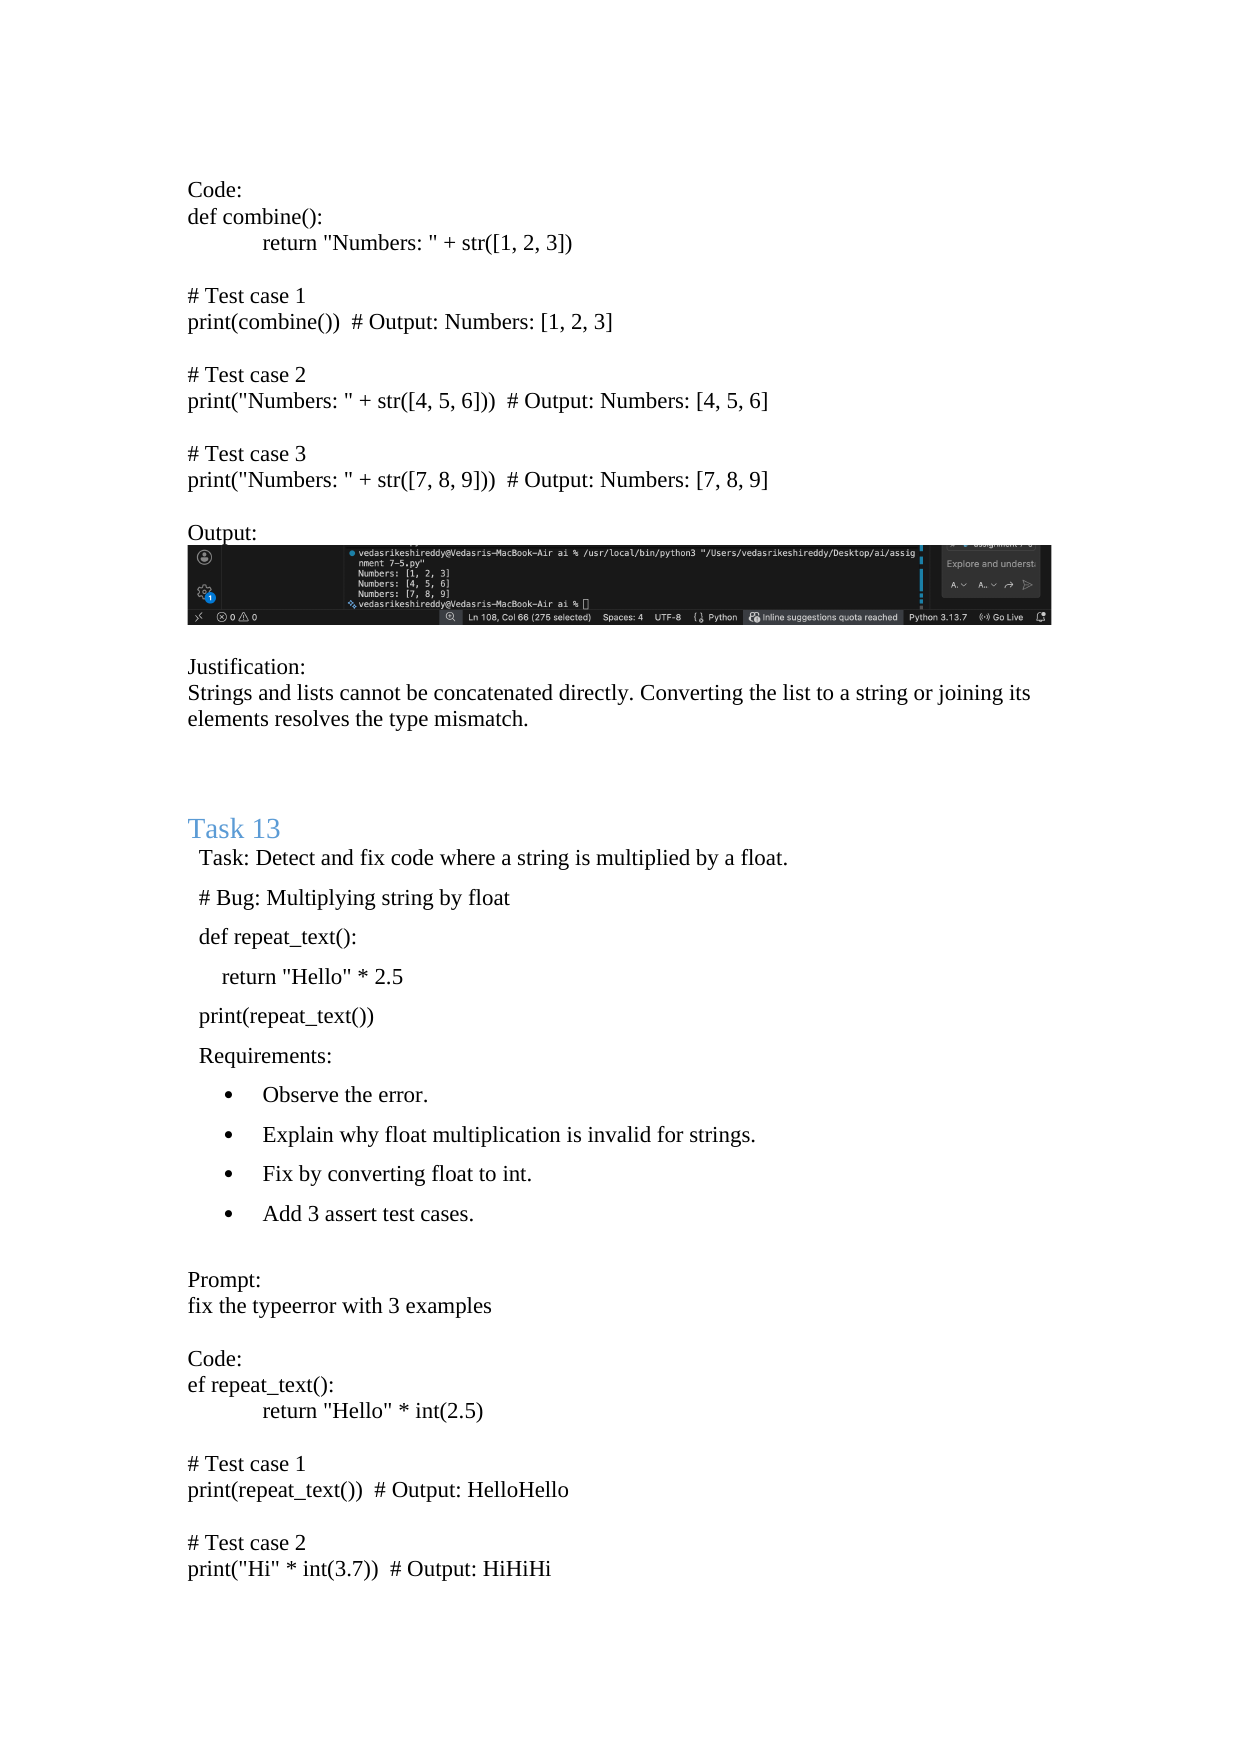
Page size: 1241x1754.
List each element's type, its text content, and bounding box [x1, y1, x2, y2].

text return "Hello" * 2.5 [199, 963, 1053, 989]
list Observe the error. [225, 1081, 1053, 1108]
text return "Numbers: " + str([1, 2, 3]) [187, 229, 1053, 255]
list Add 3 assert test cases. [225, 1200, 1053, 1226]
list Explain why float multiplication is invalid for strings. [225, 1121, 1053, 1147]
text # Bug: Multiplying string by float [199, 884, 1053, 910]
text print("Numbers: " + str([4, 5, 6])) # Output: Numbers: [4, 5, 6] [187, 387, 1053, 413]
text # Test case 2 [187, 1529, 1053, 1556]
text Task: Detect and fix code where a string is multiplied by a float. [199, 844, 1053, 871]
text Code: [187, 176, 1053, 203]
text Requirements: [199, 1042, 1053, 1068]
text def repeat_text(): [199, 923, 1053, 950]
list Fix by converting float to int. [225, 1160, 1053, 1187]
text Prompt: [187, 1266, 1053, 1292]
text # Test case 2 [187, 361, 1053, 387]
text Output: [187, 519, 1053, 545]
text return "Hello" * int(2.5) [187, 1397, 1053, 1424]
picture [187, 545, 1052, 625]
text Justification: [187, 653, 1053, 679]
text Strings and lists cannot be concatenated directly. Converting the list to a string or joining its elements resolves the type mismatch. [187, 679, 1053, 732]
text print("Numbers: " + str([7, 8, 9])) # Output: Numbers: [7, 8, 9] [187, 466, 1053, 493]
text Code: [187, 1345, 1053, 1371]
text print(repeat_text()) [199, 1002, 1053, 1029]
text print(repeat_text()) # Output: HelloHello [187, 1476, 1053, 1503]
text fix the typeerror with 3 examples [187, 1292, 1053, 1318]
text def combine(): [187, 203, 1053, 229]
text ef repeat_text(): [187, 1371, 1053, 1397]
text print("Hi" * int(3.7)) # Output: HiHiHi [187, 1556, 1053, 1582]
text Task 13 [187, 811, 1053, 844]
text # Test case 1 [187, 282, 1053, 308]
text print(combine()) # Output: Numbers: [1, 2, 3] [187, 308, 1053, 334]
text # Test case 3 [187, 440, 1053, 466]
text # Test case 1 [187, 1450, 1053, 1476]
